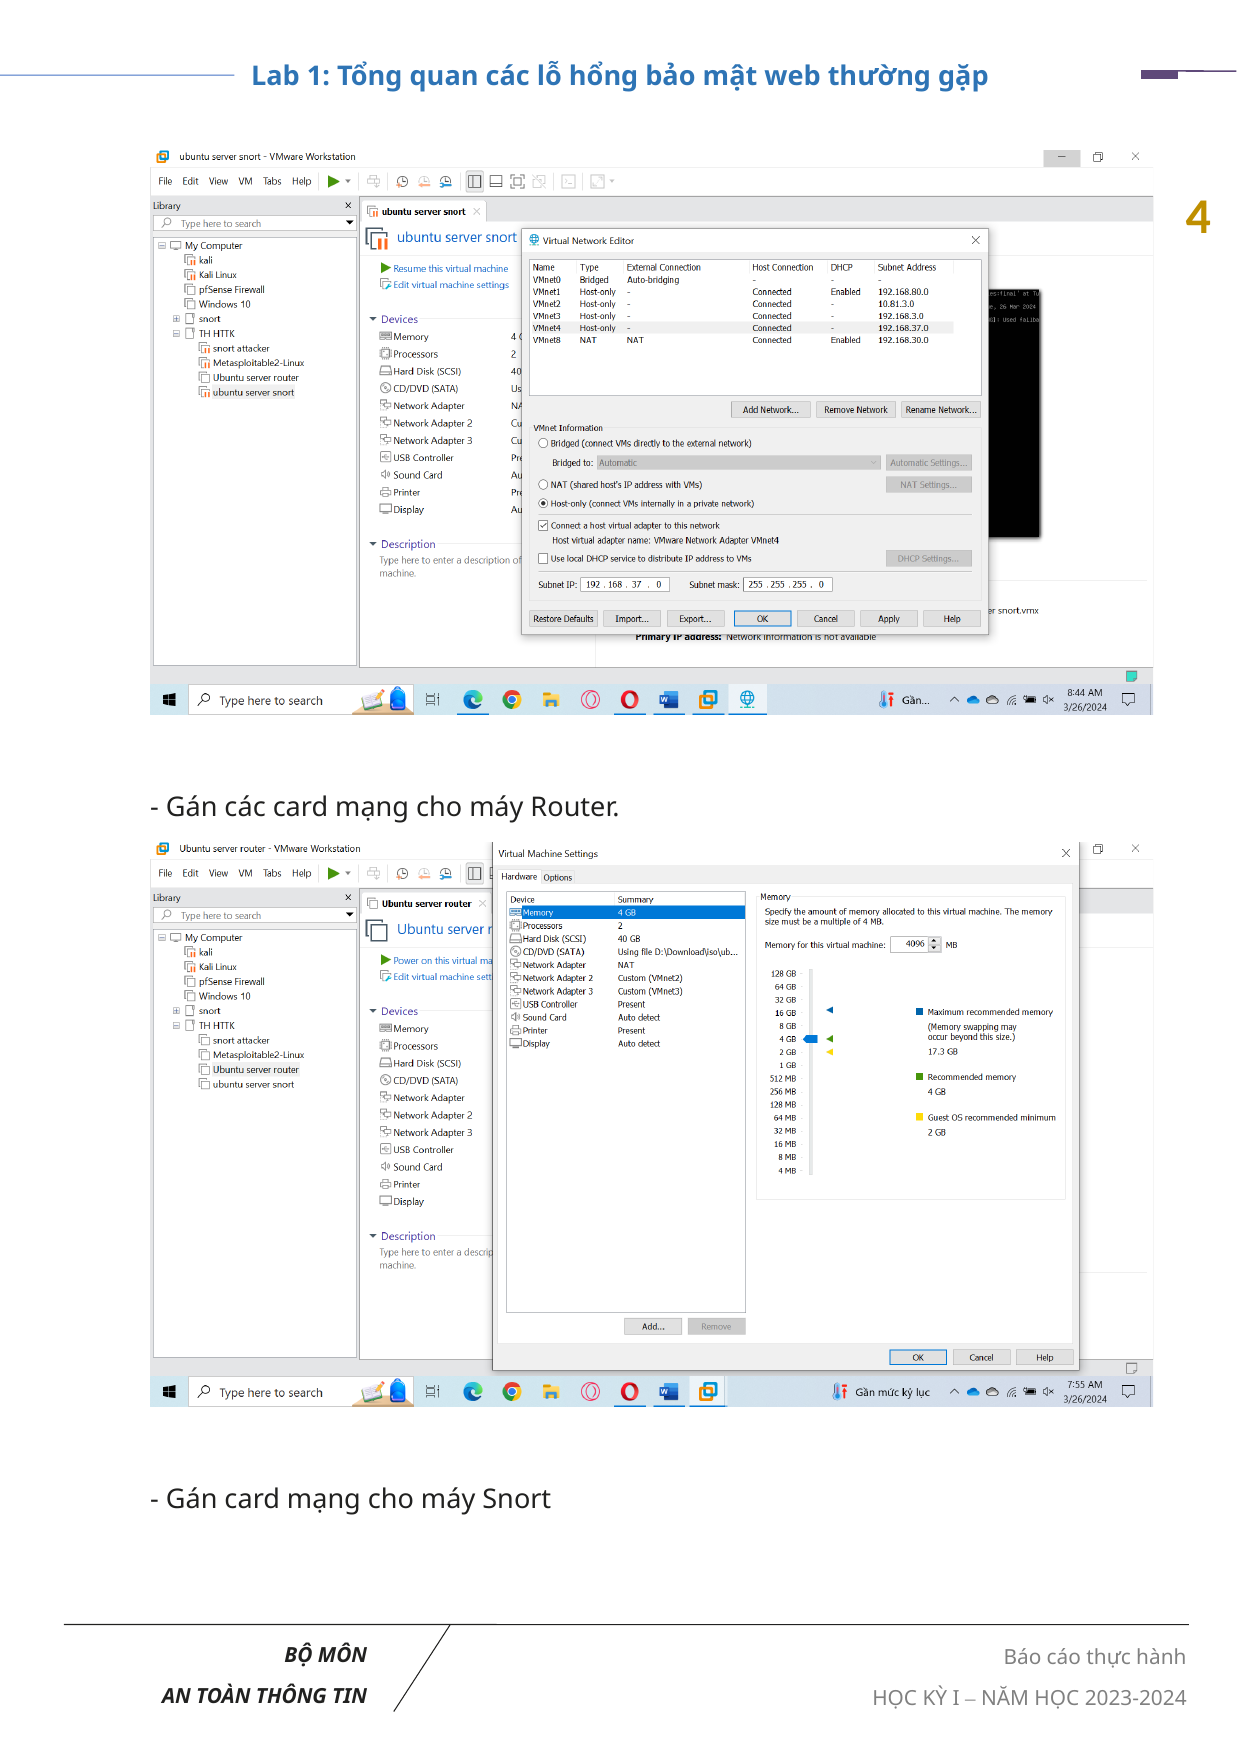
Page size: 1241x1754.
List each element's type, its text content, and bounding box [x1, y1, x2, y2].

text - Gán card mạng cho máy Snort [150, 1479, 1153, 1516]
picture [150, 842, 1154, 1407]
text - Gán các card mạng cho máy Router. [150, 787, 1153, 824]
picture [150, 150, 1154, 715]
